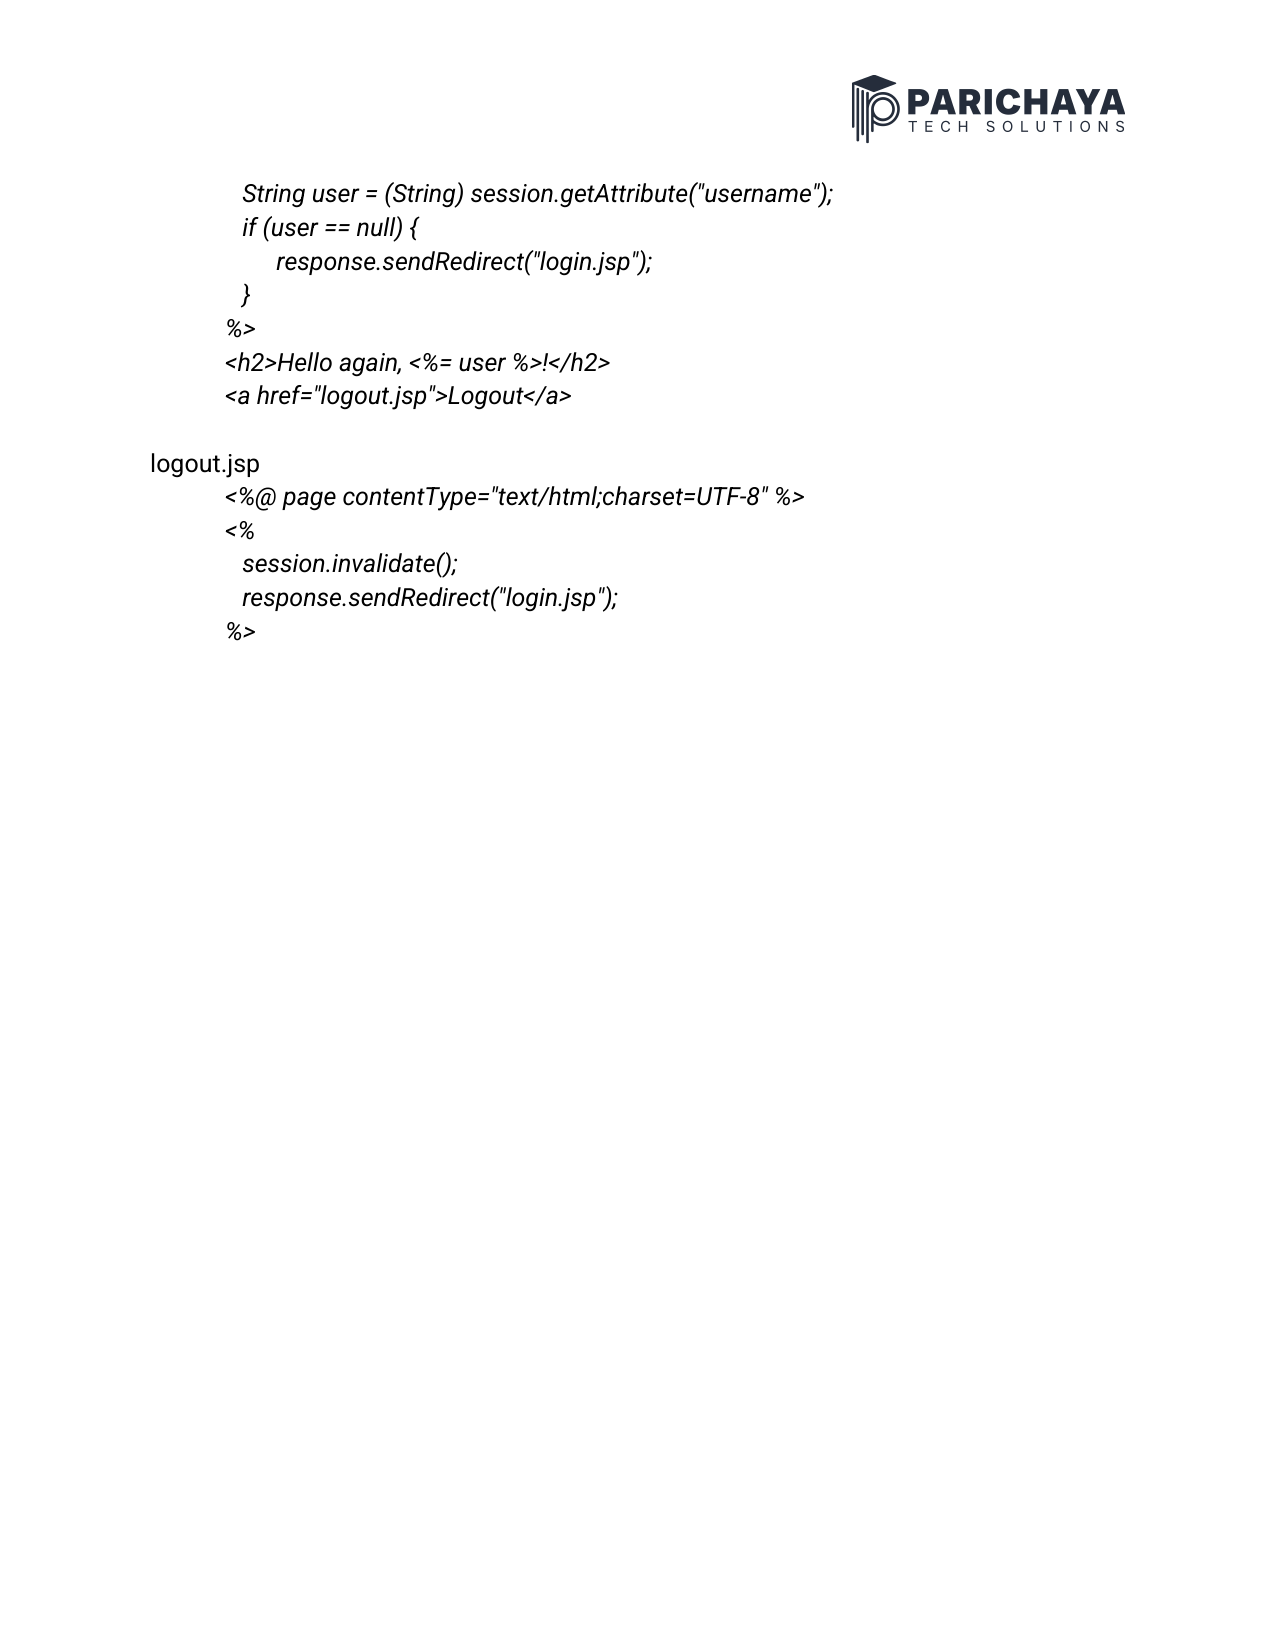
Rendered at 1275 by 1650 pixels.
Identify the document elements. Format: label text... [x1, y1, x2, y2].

text logout.jsp [150, 449, 1125, 478]
text } [225, 281, 1125, 310]
text session.invalidate(); [225, 550, 1125, 579]
picture [851, 75, 1125, 144]
text response.sendRedirect("login.jsp"); [225, 247, 1125, 276]
text String user = (String) session.getAttribute("username"); [225, 179, 1125, 209]
text response.sendRedirect("login.jsp"); [225, 583, 1125, 613]
text if (user == null) { [225, 213, 1125, 242]
text <%@ page contentType="text/html;charset=UTF-8" %> [225, 482, 1125, 512]
text <h2>Hello again, <%= user %>!</h2> [225, 348, 1125, 377]
text %> [225, 617, 1125, 646]
text %> [225, 314, 1125, 343]
text <a href="logout.jsp">Logout</a> [225, 381, 1125, 411]
text <% [225, 516, 1125, 545]
